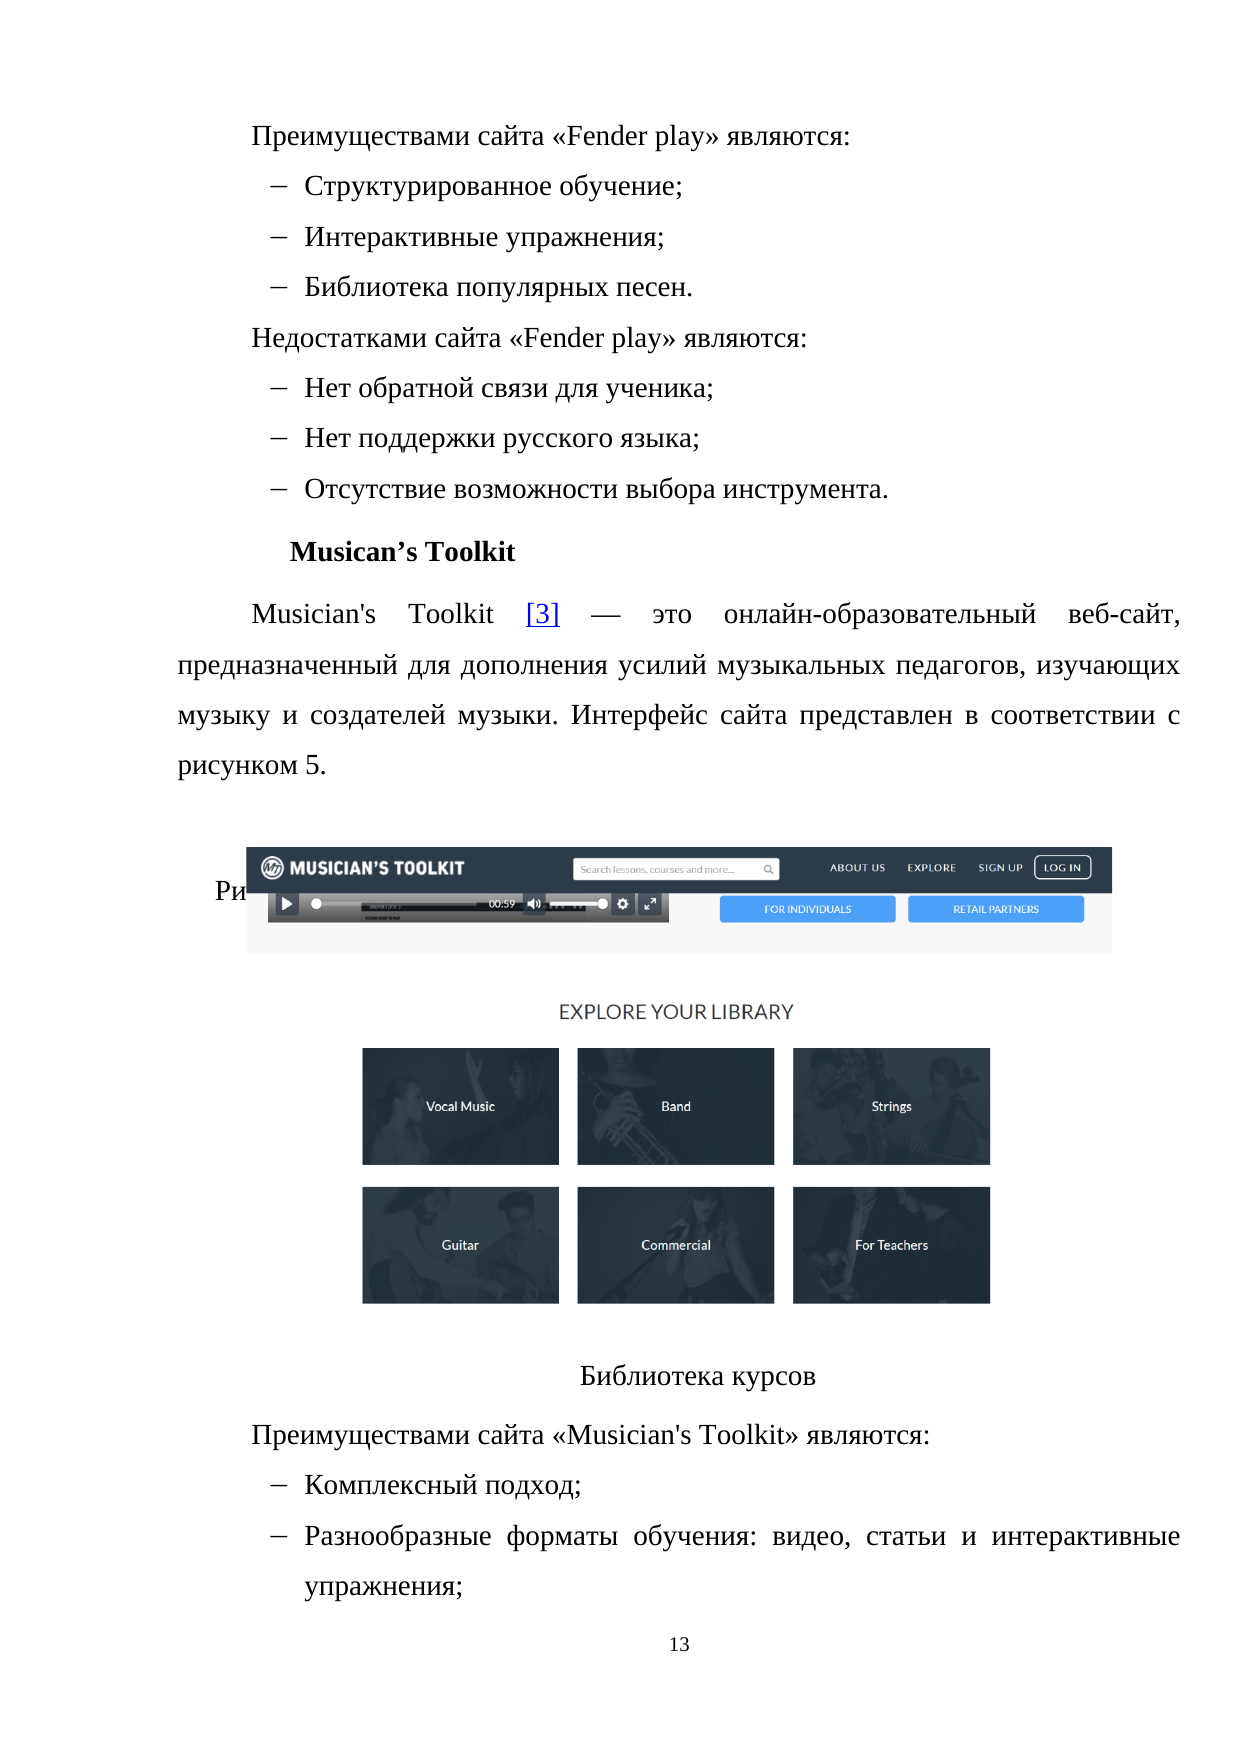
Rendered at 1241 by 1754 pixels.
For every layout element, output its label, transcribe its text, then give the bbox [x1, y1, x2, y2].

text Недостатками сайта «Fender play» являются: [177, 320, 1181, 353]
text Структурированное обучение; [267, 168, 1181, 202]
text Нет поддержки русского языка; [267, 420, 1181, 454]
text Комплексный подход; [267, 1467, 1181, 1501]
text Библиотека популярных песен. [267, 269, 1181, 303]
text Musican’s Toolkit [289, 534, 1181, 567]
text Преимуществами сайта «Fender play» являются: [177, 118, 1181, 152]
picture [246, 847, 1113, 1324]
text Преимуществами сайта «Musician's Toolkit» являются: [177, 1417, 1181, 1451]
text Отсутствие возможности выбора инструмента. [267, 471, 1181, 504]
text Интерактивные упражнения; [267, 219, 1181, 252]
text Нет обратной связи для ученика; [267, 370, 1181, 404]
text Разнообразные форматы обучения: видео, статьи и интерактивные упражнения; [267, 1518, 1181, 1602]
text Musician's Toolkit [3] — это онлайн-образовательный веб-сайт, предназначенный для дополнения усилий музыкальных педагогов, изучающих музыку и создателей музыки. Интерфейс сайта представлен в соответствии с рисунком 5. [177, 597, 1181, 781]
